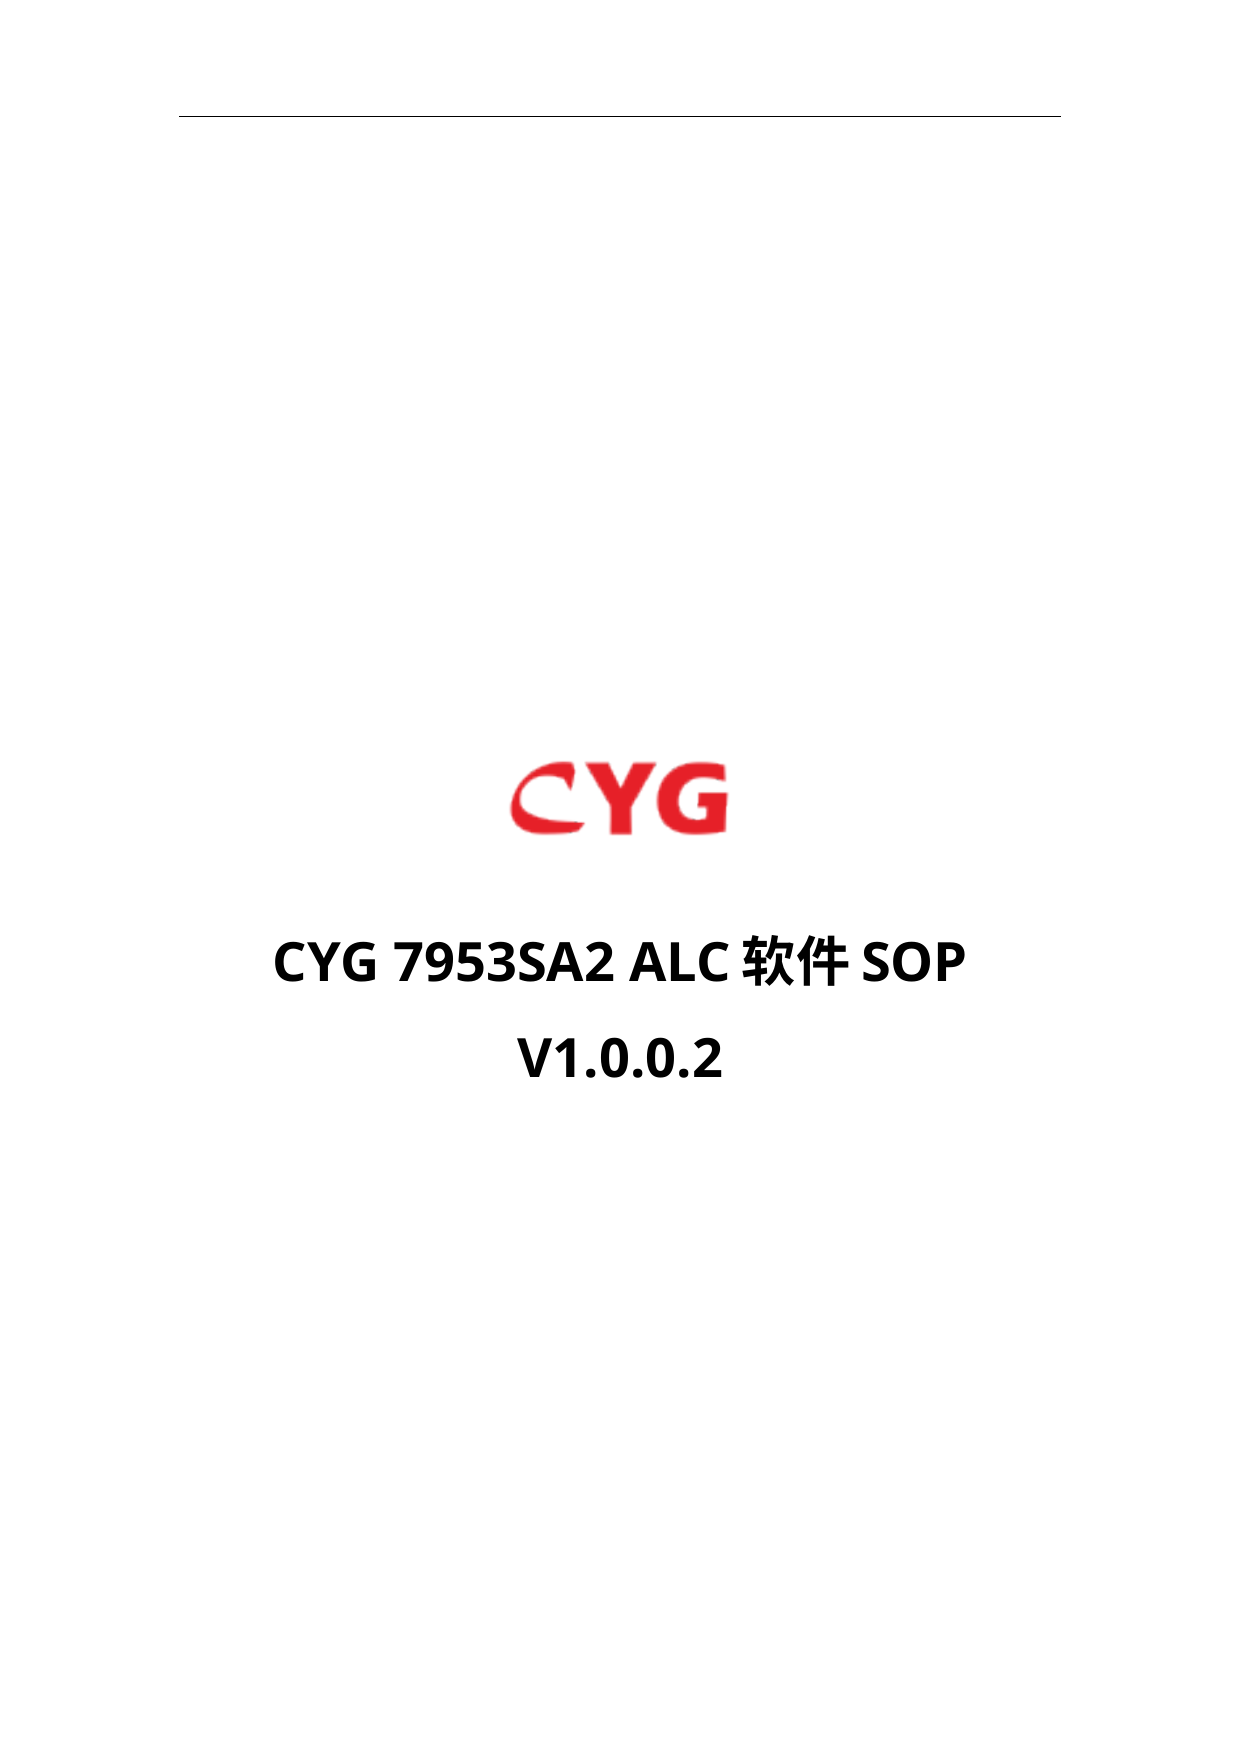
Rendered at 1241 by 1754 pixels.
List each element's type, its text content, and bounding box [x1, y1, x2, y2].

text CYG 7953SA2 ALC软件SOP [187, 910, 1053, 1007]
picture [489, 747, 751, 852]
text V1.0.0.2 [187, 1007, 1053, 1105]
